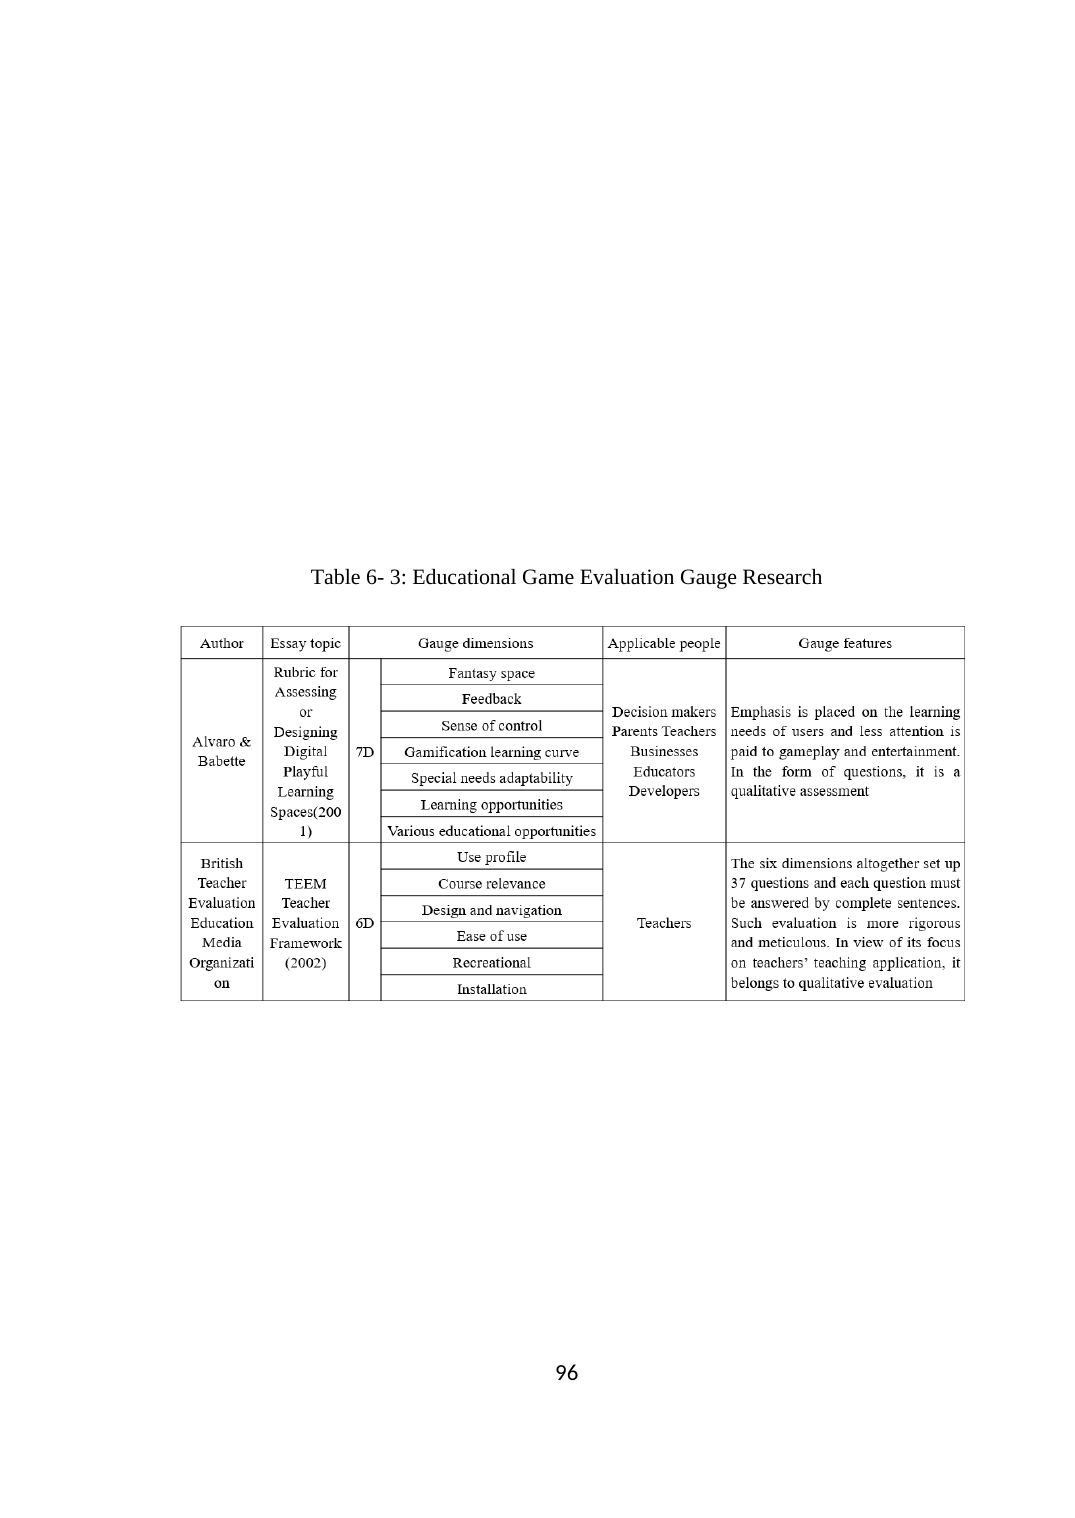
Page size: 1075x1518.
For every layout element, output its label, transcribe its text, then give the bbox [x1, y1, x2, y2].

text Table 6- 3: Educational Game Evaluation Gauge Research [177, 564, 956, 589]
picture [177, 622, 969, 1005]
